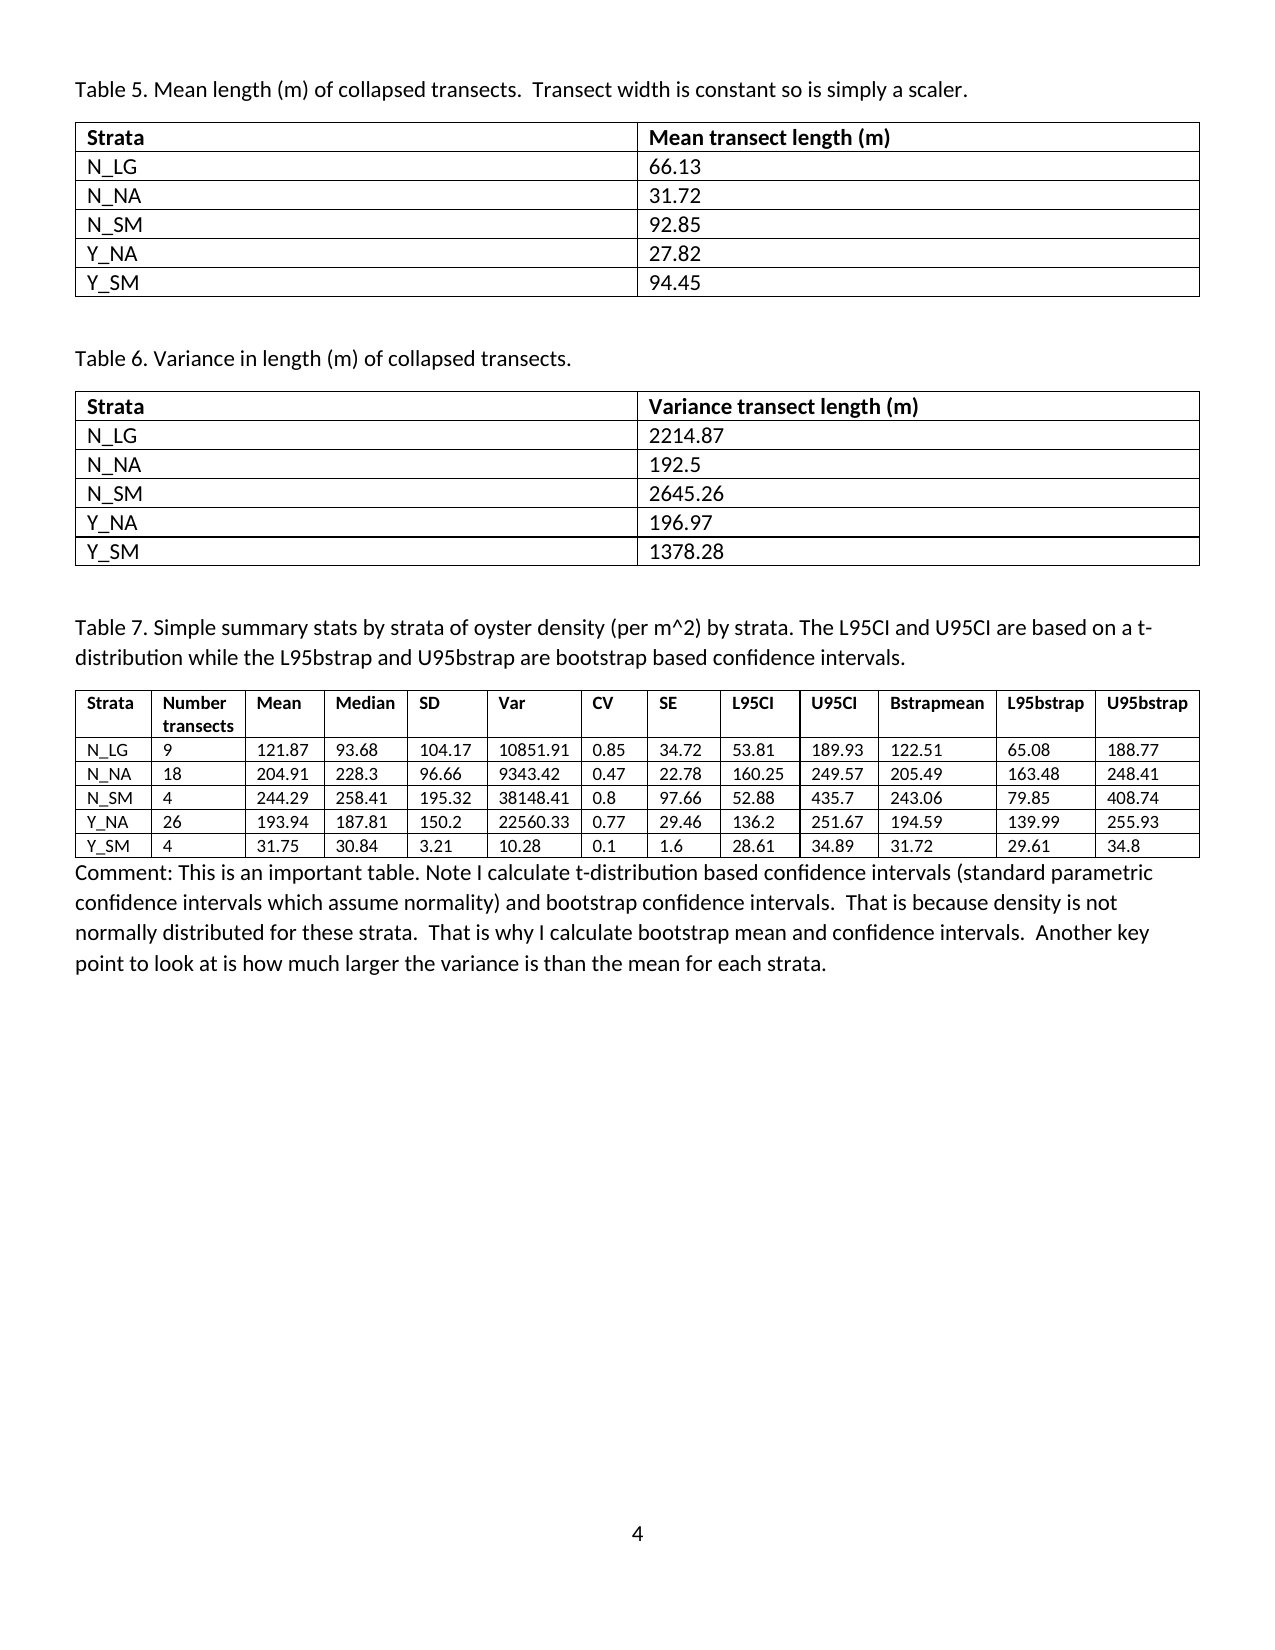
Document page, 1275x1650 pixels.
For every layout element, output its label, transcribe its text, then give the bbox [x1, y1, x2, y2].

table_cell 0.47 [582, 762, 647, 785]
table_header L95bstrap [997, 691, 1095, 737]
table_cell 248.41 [1096, 762, 1199, 785]
table_cell 96.66 [408, 762, 487, 785]
table_cell 93.68 [325, 738, 407, 761]
table_cell 1378.28 [638, 538, 1199, 565]
table_cell 195.32 [408, 786, 487, 809]
table_cell 22560.33 [488, 810, 581, 833]
table_cell N_SM [76, 786, 151, 809]
table_cell 188.77 [1096, 738, 1199, 761]
table_cell N_NA [76, 181, 637, 209]
table_cell 228.3 [325, 762, 407, 785]
table_cell 65.08 [997, 738, 1095, 761]
table_header L95CI [721, 691, 799, 737]
table_cell 255.93 [1096, 810, 1199, 833]
table_cell Y_NA [76, 810, 151, 833]
table_cell 0.8 [582, 786, 647, 809]
table_cell N_SM [76, 210, 637, 238]
table_cell 29.61 [997, 834, 1095, 857]
table_cell 408.74 [1096, 786, 1199, 809]
table_cell 244.29 [246, 786, 324, 809]
text Table 5. Mean length (m) of collapsed transects. Transect width is constant so is simply a scaler. [75, 75, 1200, 103]
table_cell Y_NA [76, 239, 637, 267]
table_header Var [488, 691, 581, 737]
table_cell 52.88 [721, 786, 799, 809]
table_cell 18 [152, 762, 245, 785]
table_cell 122.51 [879, 738, 996, 761]
table_cell 121.87 [246, 738, 324, 761]
table_cell 0.77 [582, 810, 647, 833]
table_cell 9343.42 [488, 762, 581, 785]
table_cell N_SM [76, 479, 637, 507]
table_cell 22.78 [648, 762, 720, 785]
table_cell 34.89 [801, 834, 878, 857]
table_cell 205.49 [879, 762, 996, 785]
table_cell N_LG [76, 152, 637, 180]
table_header Strata [76, 392, 637, 420]
table_cell 163.48 [997, 762, 1095, 785]
table_cell 29.46 [648, 810, 720, 833]
table_cell 31.72 [879, 834, 996, 857]
table_cell 249.57 [801, 762, 878, 785]
table_cell 196.97 [638, 508, 1199, 536]
table_cell 192.5 [638, 450, 1199, 478]
table_header Variance transect length (m) [638, 392, 1199, 420]
table_cell 92.85 [638, 210, 1199, 238]
table_cell 3.21 [408, 834, 487, 857]
table_cell 27.82 [638, 239, 1199, 267]
table_cell 9 [152, 738, 245, 761]
table_cell 204.91 [246, 762, 324, 785]
table_cell N_LG [76, 738, 151, 761]
table_cell 160.25 [721, 762, 799, 785]
text Table 6. Variance in length (m) of collapsed transects. [75, 344, 1200, 372]
table_cell N_NA [76, 450, 637, 478]
table_cell 66.13 [638, 152, 1199, 180]
table_header U95CI [801, 691, 878, 737]
table_header Strata [76, 691, 151, 737]
table_cell 4 [152, 834, 245, 857]
table_cell 258.41 [325, 786, 407, 809]
table_cell 187.81 [325, 810, 407, 833]
table_cell 189.93 [801, 738, 878, 761]
table_cell Y_NA [76, 508, 637, 536]
table_cell 10.28 [488, 834, 581, 857]
table_header Bstrapmean [879, 691, 996, 737]
table_cell 0.1 [582, 834, 647, 857]
table_cell 34.72 [648, 738, 720, 761]
table_cell 136.2 [721, 810, 799, 833]
table_cell 26 [152, 810, 245, 833]
table_cell 31.72 [638, 181, 1199, 209]
table_cell 38148.41 [488, 786, 581, 809]
table_cell 194.59 [879, 810, 996, 833]
table_cell 251.67 [801, 810, 878, 833]
table_header CV [582, 691, 647, 737]
table_header Mean [246, 691, 324, 737]
table_cell 79.85 [997, 786, 1095, 809]
table_cell 30.84 [325, 834, 407, 857]
table_cell N_LG [76, 421, 637, 449]
table_cell 1.6 [648, 834, 720, 857]
table_cell 243.06 [879, 786, 996, 809]
table_cell 10851.91 [488, 738, 581, 761]
table_cell 53.81 [721, 738, 799, 761]
table_cell Y_SM [76, 834, 151, 857]
table_header Number transects [152, 691, 245, 737]
table_cell 31.75 [246, 834, 324, 857]
table_header Strata [76, 123, 637, 151]
text Comment: This is an important table. Note I calculate t-distribution based confidence intervals (standard parametric confidence intervals which assume normality) and bootstrap confidence intervals. That is because density is not normally distributed for these strata. That is why I calculate bootstrap mean and confidence intervals. Another key point to look at is how much larger the variance is than the mean for each strata. [75, 858, 1200, 977]
table_cell 435.7 [801, 786, 878, 809]
table_header U95bstrap [1096, 691, 1199, 737]
table_header Mean transect length (m) [638, 123, 1199, 151]
table_cell Y_SM [76, 538, 637, 565]
table_cell 28.61 [721, 834, 799, 857]
table_cell 34.8 [1096, 834, 1199, 857]
table_cell 104.17 [408, 738, 487, 761]
table_cell 2645.26 [638, 479, 1199, 507]
table_cell 97.66 [648, 786, 720, 809]
table_header SE [648, 691, 720, 737]
text Table 7. Simple summary stats by strata of oyster density (per m^2) by strata. The L95CI and U95CI are based on a t-distribution while the L95bstrap and U95bstrap are bootstrap based confidence intervals. [75, 613, 1200, 672]
table_cell N_NA [76, 762, 151, 785]
table_cell 4 [152, 786, 245, 809]
table_cell 139.99 [997, 810, 1095, 833]
table_header SD [408, 691, 487, 737]
table_cell 94.45 [638, 268, 1199, 296]
table_cell Y_SM [76, 268, 637, 296]
table_cell 150.2 [408, 810, 487, 833]
table_cell 193.94 [246, 810, 324, 833]
table_header Median [325, 691, 407, 737]
table_cell 0.85 [582, 738, 647, 761]
table_cell 2214.87 [638, 421, 1199, 449]
